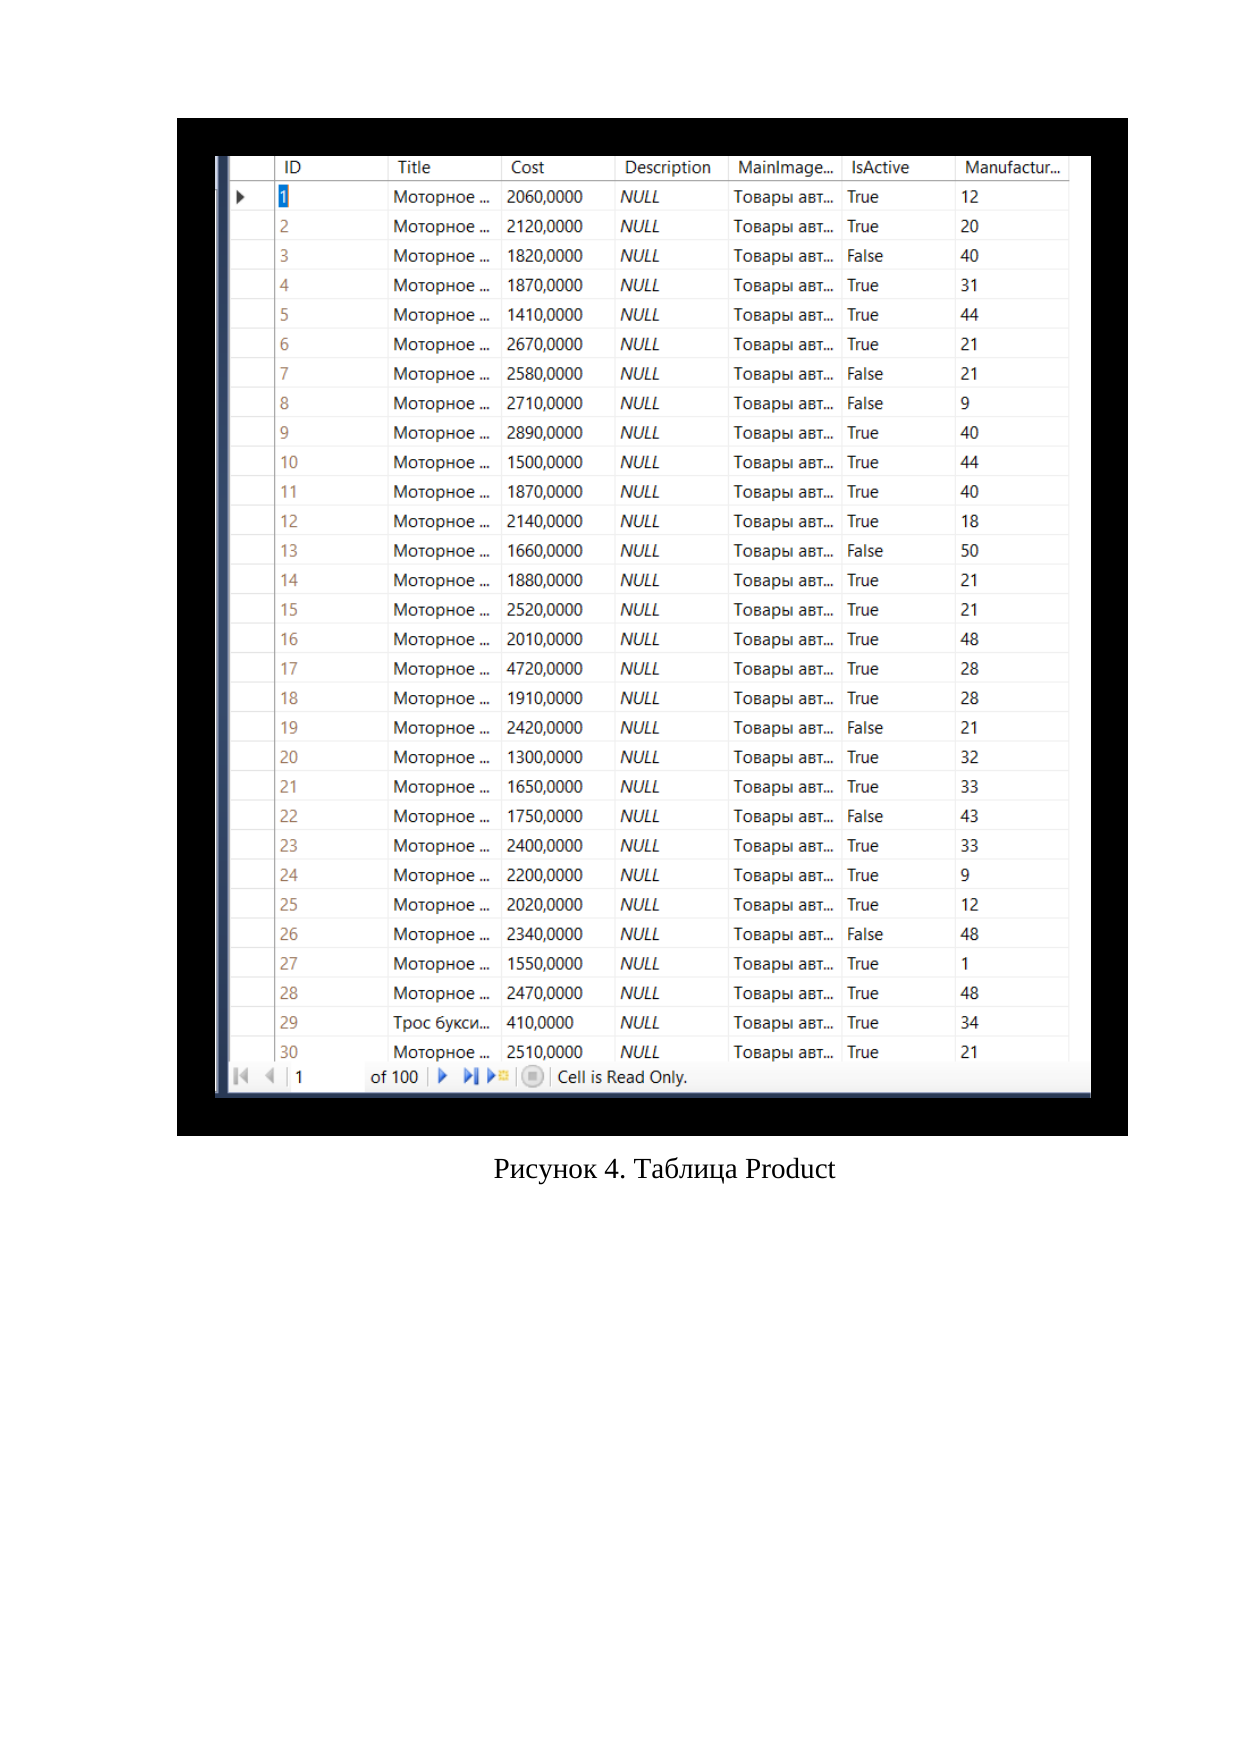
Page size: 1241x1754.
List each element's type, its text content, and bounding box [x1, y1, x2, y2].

picture [215, 156, 1091, 1098]
text Рисунок 4. Таблица Product [177, 1151, 1152, 1185]
